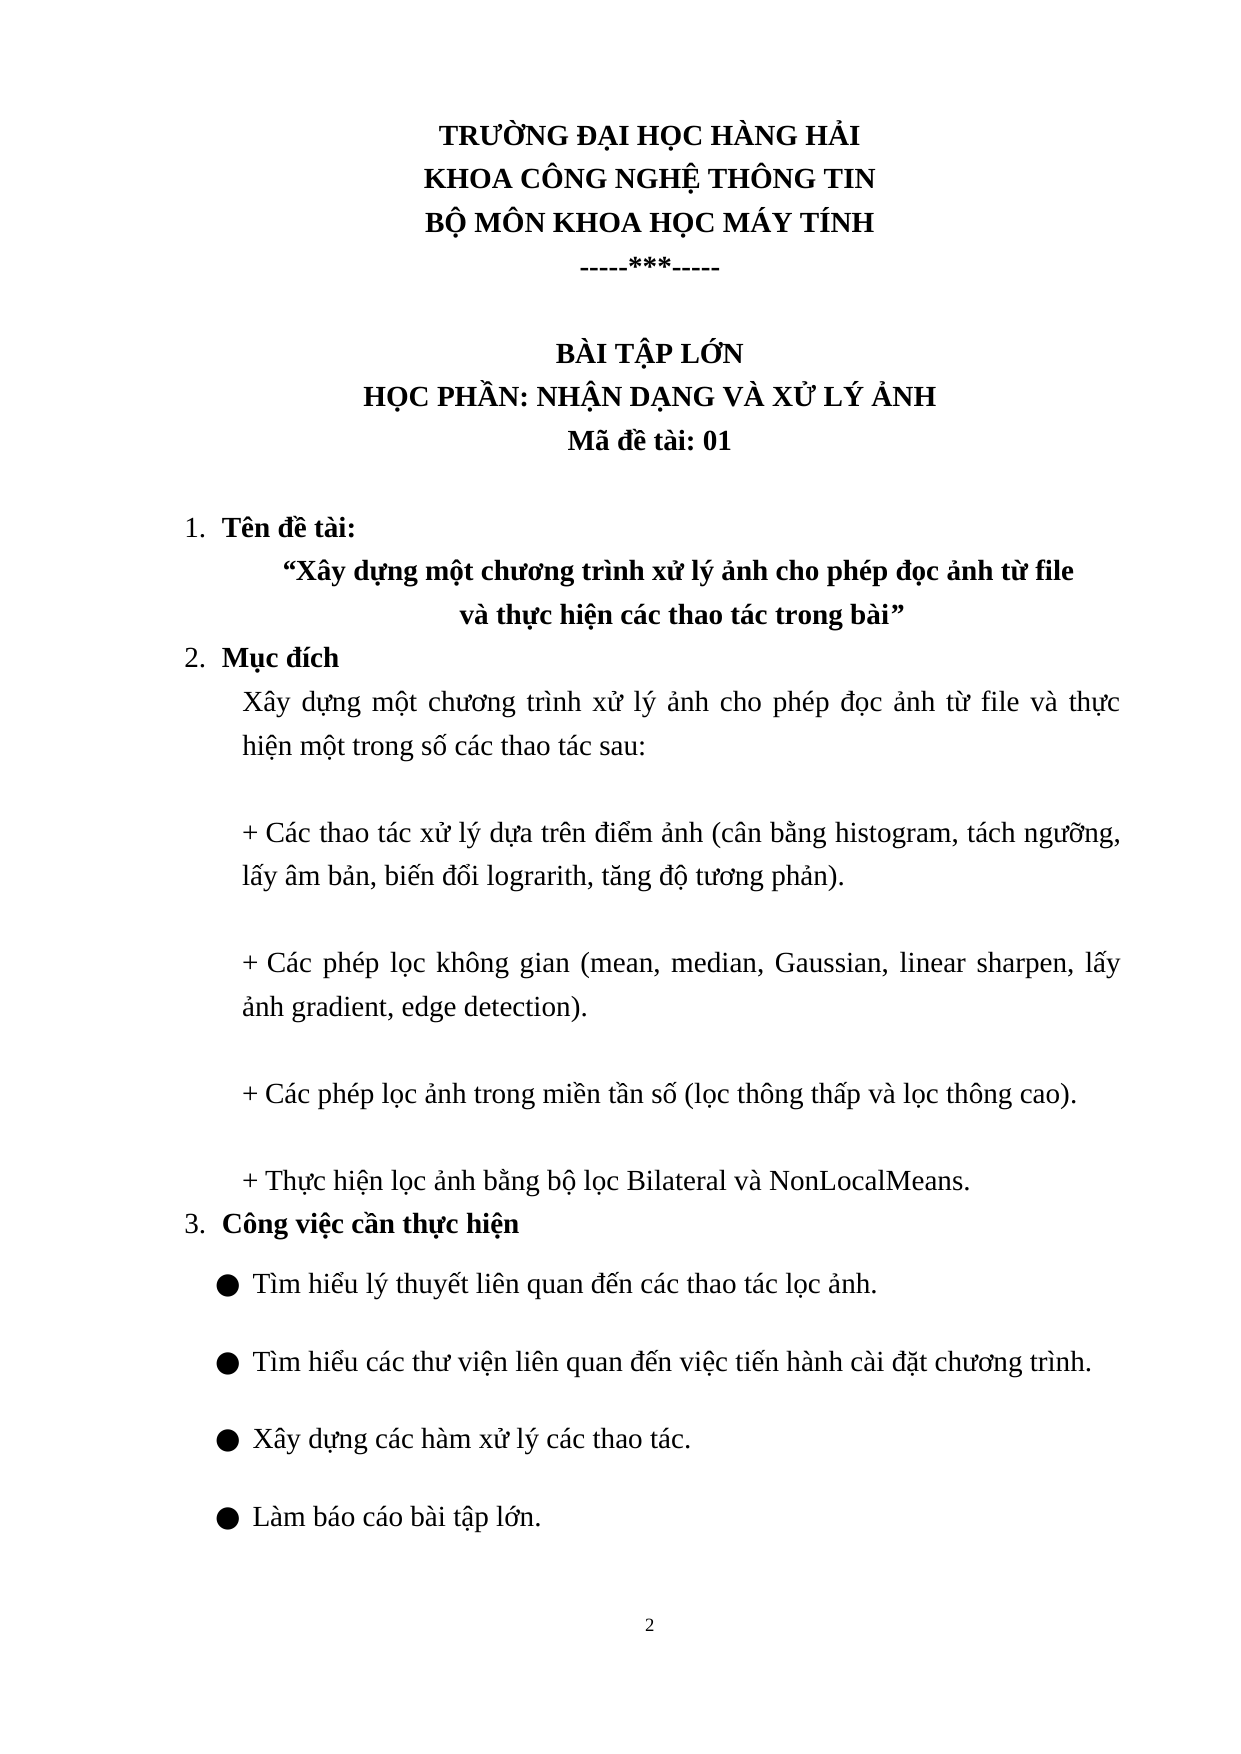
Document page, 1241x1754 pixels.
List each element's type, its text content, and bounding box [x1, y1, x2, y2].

text và thực hiện các thao tác trong bài” [233, 597, 1122, 631]
text BÀI TẬP LỚN [177, 336, 1122, 369]
text Xây dựng một chương trình xử lý ảnh cho phép đọc ảnh từ file và thực hiện một trong số các thao tác sau: [242, 684, 1122, 761]
list Các thao tác xử lý dựa trên điểm ảnh (cân bằng histogram, tách ngưỡng, lấy âm bản, biến đổi lograrith, tăng độ tương phản). [242, 815, 1122, 892]
list Công việc cần thực hiện [184, 1207, 1122, 1240]
list Tìm hiểu lý thuyết liên quan đến các thao tác lọc ảnh. [215, 1250, 1122, 1310]
list Xây dựng các hàm xử lý các thao tác. [215, 1406, 1122, 1465]
text KHOA CÔNG NGHỆ THÔNG TIN [177, 162, 1122, 195]
list Tìm hiểu các thư viện liên quan đến việc tiến hành cài đặt chương trình. [215, 1328, 1122, 1388]
text Mã đề tài: 01 [177, 423, 1122, 456]
text BỘ MÔN KHOA HỌC MÁY TÍNH [177, 205, 1122, 239]
list Mục đích [184, 641, 1122, 674]
list Thực hiện lọc ảnh bằng bộ lọc Bilateral và NonLocalMeans. [242, 1163, 1122, 1197]
text -----***----- [177, 249, 1122, 282]
list Các phép lọc ảnh trong miền tần số (lọc thông thấp và lọc thông cao). [242, 1076, 1122, 1109]
text TRƯỜNG ĐẠI HỌC HÀNG HẢI [177, 118, 1122, 152]
list Các phép lọc không gian (mean, median, Gaussian, linear sharpen, lấy ảnh gradient, edge detection). [242, 945, 1122, 1022]
list Làm báo cáo bài tập lớn. [215, 1483, 1122, 1543]
text HỌC PHẦN: NHẬN DẠNG VÀ XỬ LÝ ẢNH [177, 379, 1122, 413]
text “Xây dựng một chương trình xử lý ảnh cho phép đọc ảnh từ file [233, 553, 1122, 587]
list Tên đề tài: [184, 510, 1122, 543]
